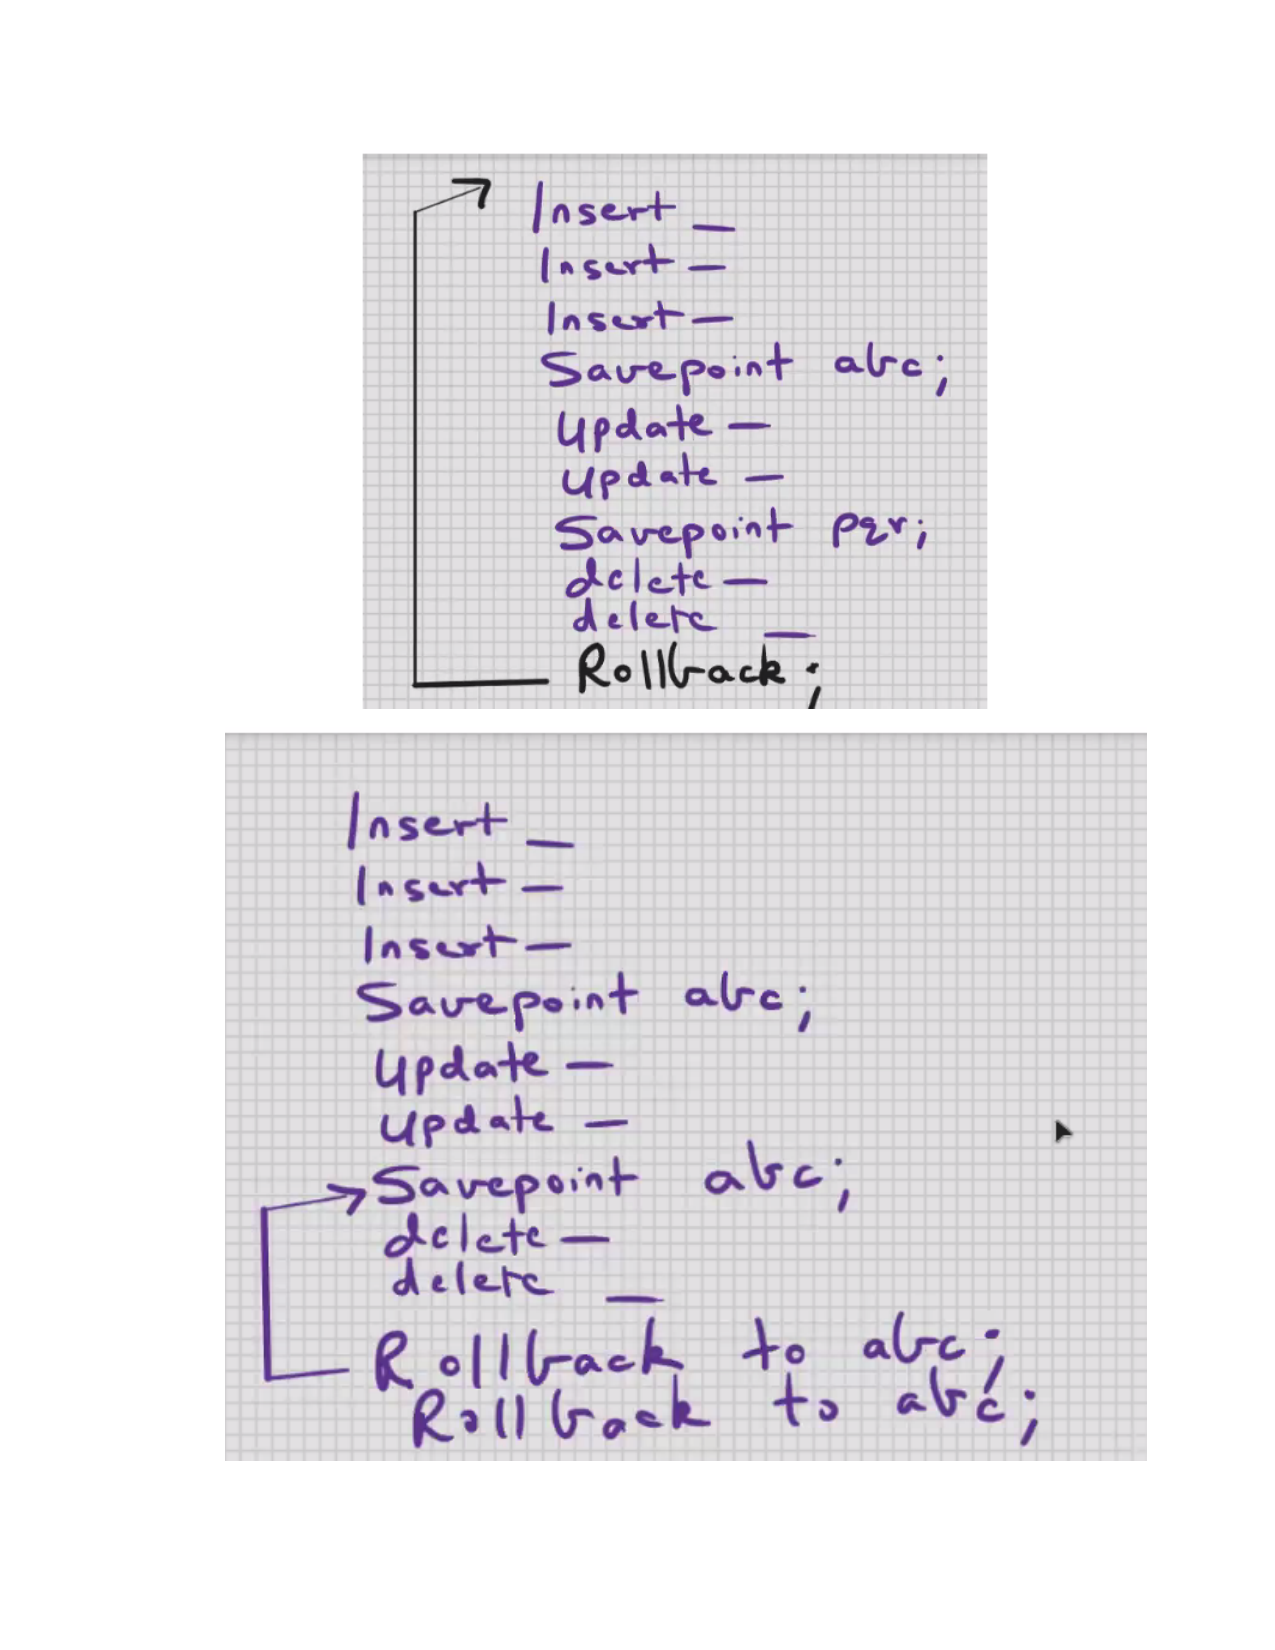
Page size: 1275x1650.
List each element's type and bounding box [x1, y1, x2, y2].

picture [362, 150, 988, 709]
picture [225, 727, 1147, 1461]
